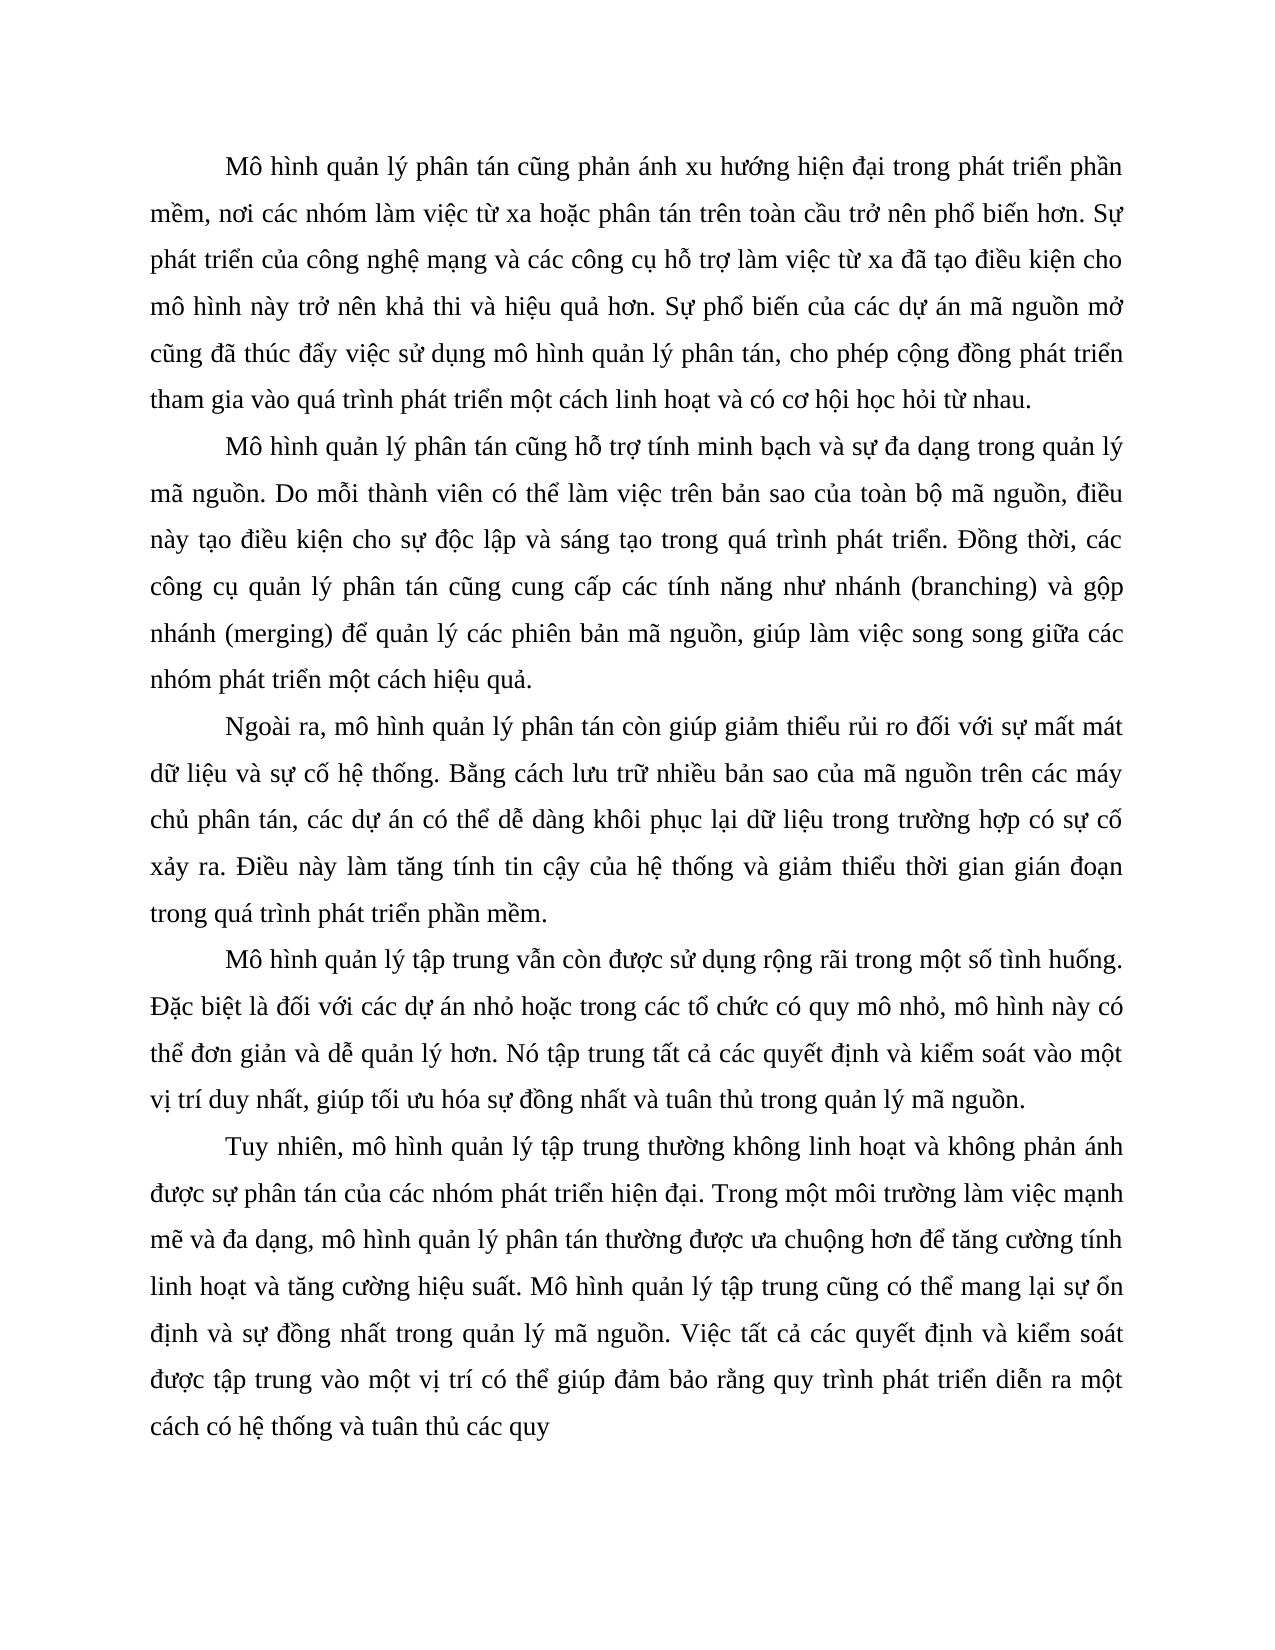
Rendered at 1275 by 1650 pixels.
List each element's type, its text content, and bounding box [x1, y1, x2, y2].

text Mô hình quản lý tập trung vẫn còn được sử dụng rộng rãi trong một số tình huống. Đặc biệt là đối với các dự án nhỏ hoặc trong các tổ chức có quy mô nhỏ, mô hình này có thể đơn giản và dễ quản lý hơn. Nó tập trung tất cả các quyết định và kiểm soát vào một vị trí duy nhất, giúp tối ưu hóa sự đồng nhất và tuân thủ trong quản lý mã nguồn. [150, 943, 1125, 1114]
text Mô hình quản lý phân tán cũng hỗ trợ tính minh bạch và sự đa dạng trong quản lý mã nguồn. Do mỗi thành viên có thể làm việc trên bản sao của toàn bộ mã nguồn, điều này tạo điều kiện cho sự độc lập và sáng tạo trong quá trình phát triển. Đồng thời, các công cụ quản lý phân tán cũng cung cấp các tính năng như nhánh (branching) và gộp nhánh (merging) để quản lý các phiên bản mã nguồn, giúp làm việc song song giữa các nhóm phát triển một cách hiệu quả. [150, 430, 1125, 694]
text Ngoài ra, mô hình quản lý phân tán còn giúp giảm thiểu rủi ro đối với sự mất mát dữ liệu và sự cố hệ thống. Bằng cách lưu trữ nhiều bản sao của mã nguồn trên các máy chủ phân tán, các dự án có thể dễ dàng khôi phục lại dữ liệu trong trường hợp có sự cố xảy ra. Điều này làm tăng tính tin cậy của hệ thống và giảm thiểu thời gian gián đoạn trong quá trình phát triển phần mềm. [150, 710, 1125, 928]
text Tuy nhiên, mô hình quản lý tập trung thường không linh hoạt và không phản ánh được sự phân tán của các nhóm phát triển hiện đại. Trong một môi trường làm việc mạnh mẽ và đa dạng, mô hình quản lý phân tán thường được ưa chuộng hơn để tăng cường tính linh hoạt và tăng cường hiệu suất. Mô hình quản lý tập trung cũng có thể mang lại sự ổn định và sự đồng nhất trong quản lý mã nguồn. Việc tất cả các quyết định và kiểm soát được tập trung vào một vị trí có thể giúp đảm bảo rằng quy trình phát triển diễn ra một cách có hệ thống và tuân thủ các quy [150, 1130, 1125, 1441]
text Mô hình quản lý phân tán cũng phản ánh xu hướng hiện đại trong phát triển phần mềm, nơi các nhóm làm việc từ xa hoặc phân tán trên toàn cầu trở nên phổ biến hơn. Sự phát triển của công nghệ mạng và các công cụ hỗ trợ làm việc từ xa đã tạo điều kiện cho mô hình này trở nên khả thi và hiệu quả hơn. Sự phổ biến của các dự án mã nguồn mở cũng đã thúc đẩy việc sử dụng mô hình quản lý phân tán, cho phép cộng đồng phát triển tham gia vào quá trình phát triển một cách linh hoạt và có cơ hội học hỏi từ nhau. [150, 150, 1125, 414]
